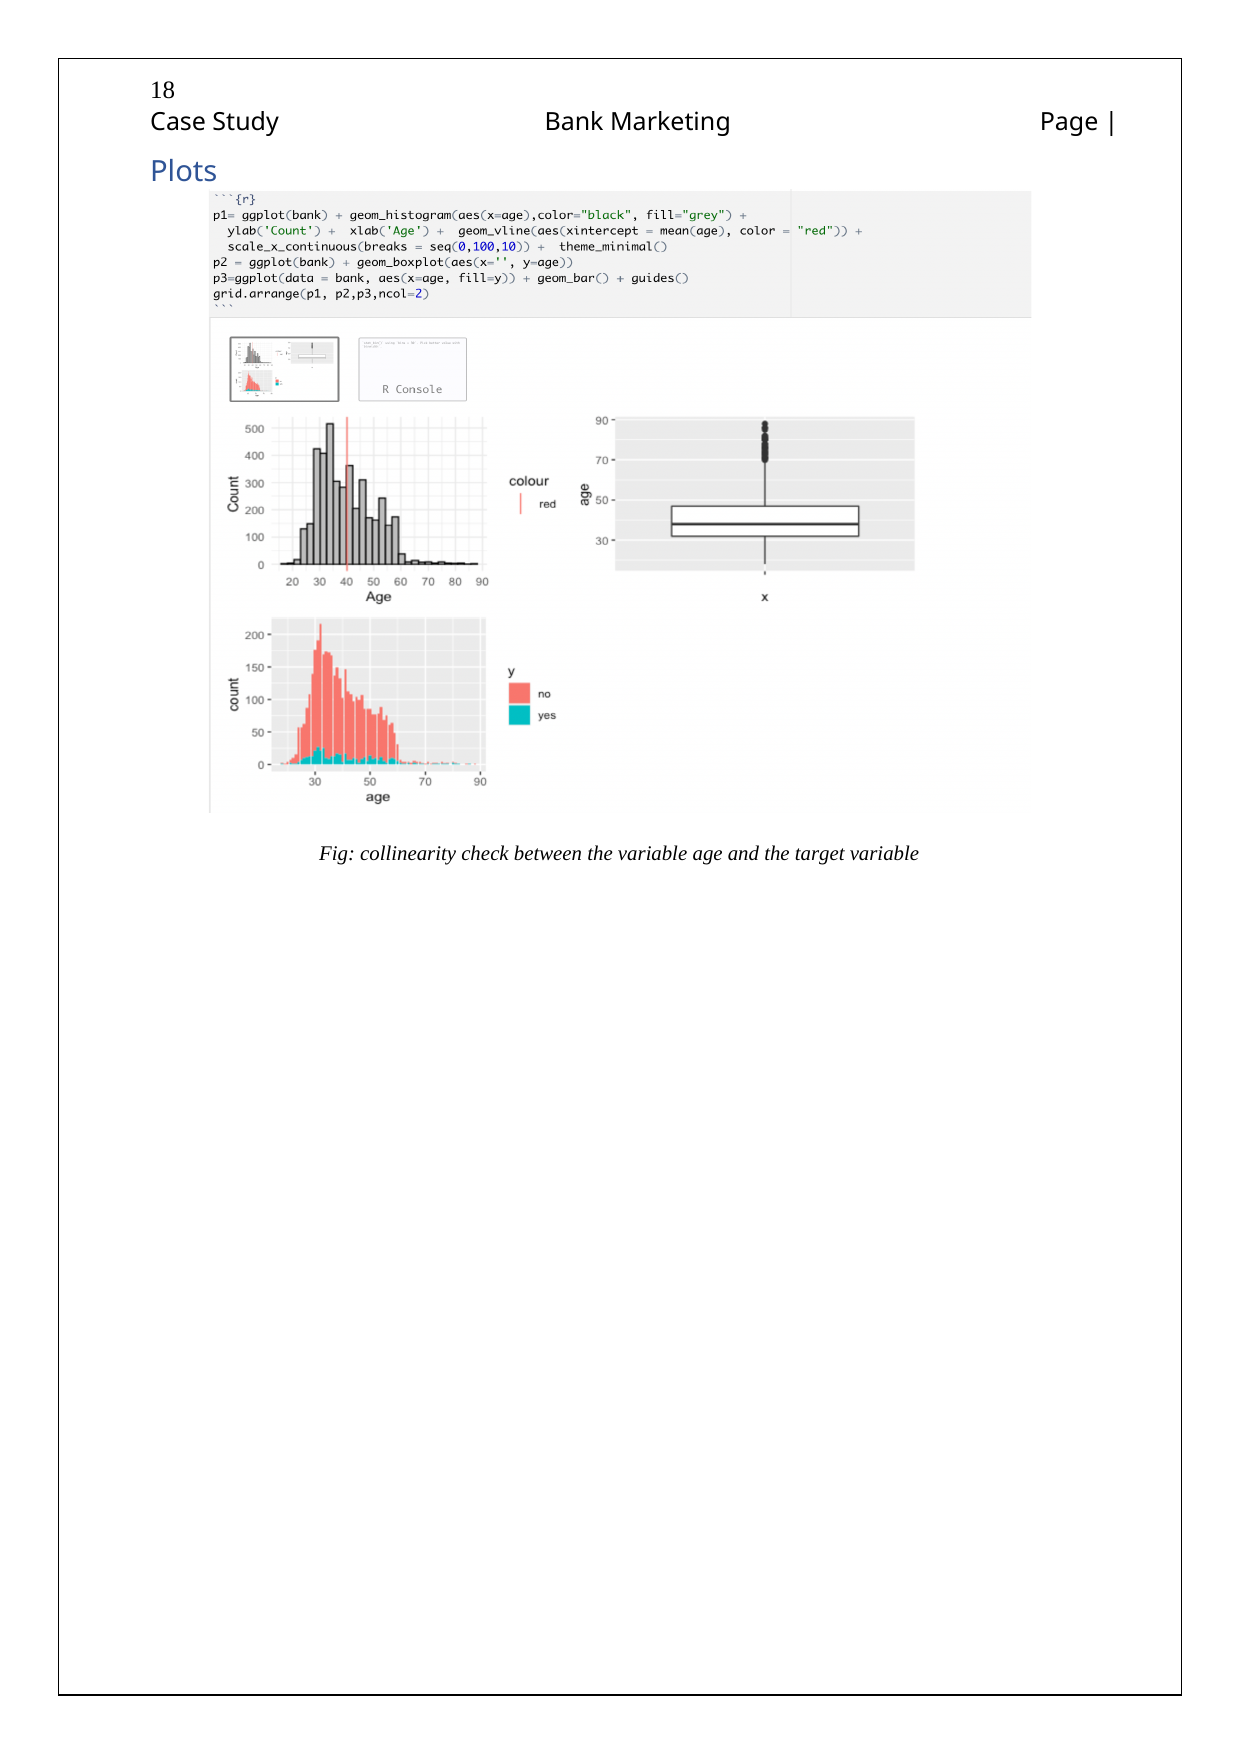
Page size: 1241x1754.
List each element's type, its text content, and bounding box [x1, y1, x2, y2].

subtitle Plots [150, 150, 1090, 190]
text Fig: collinearity check between the variable age and the target variable [150, 841, 1090, 865]
picture [208, 189, 1032, 813]
